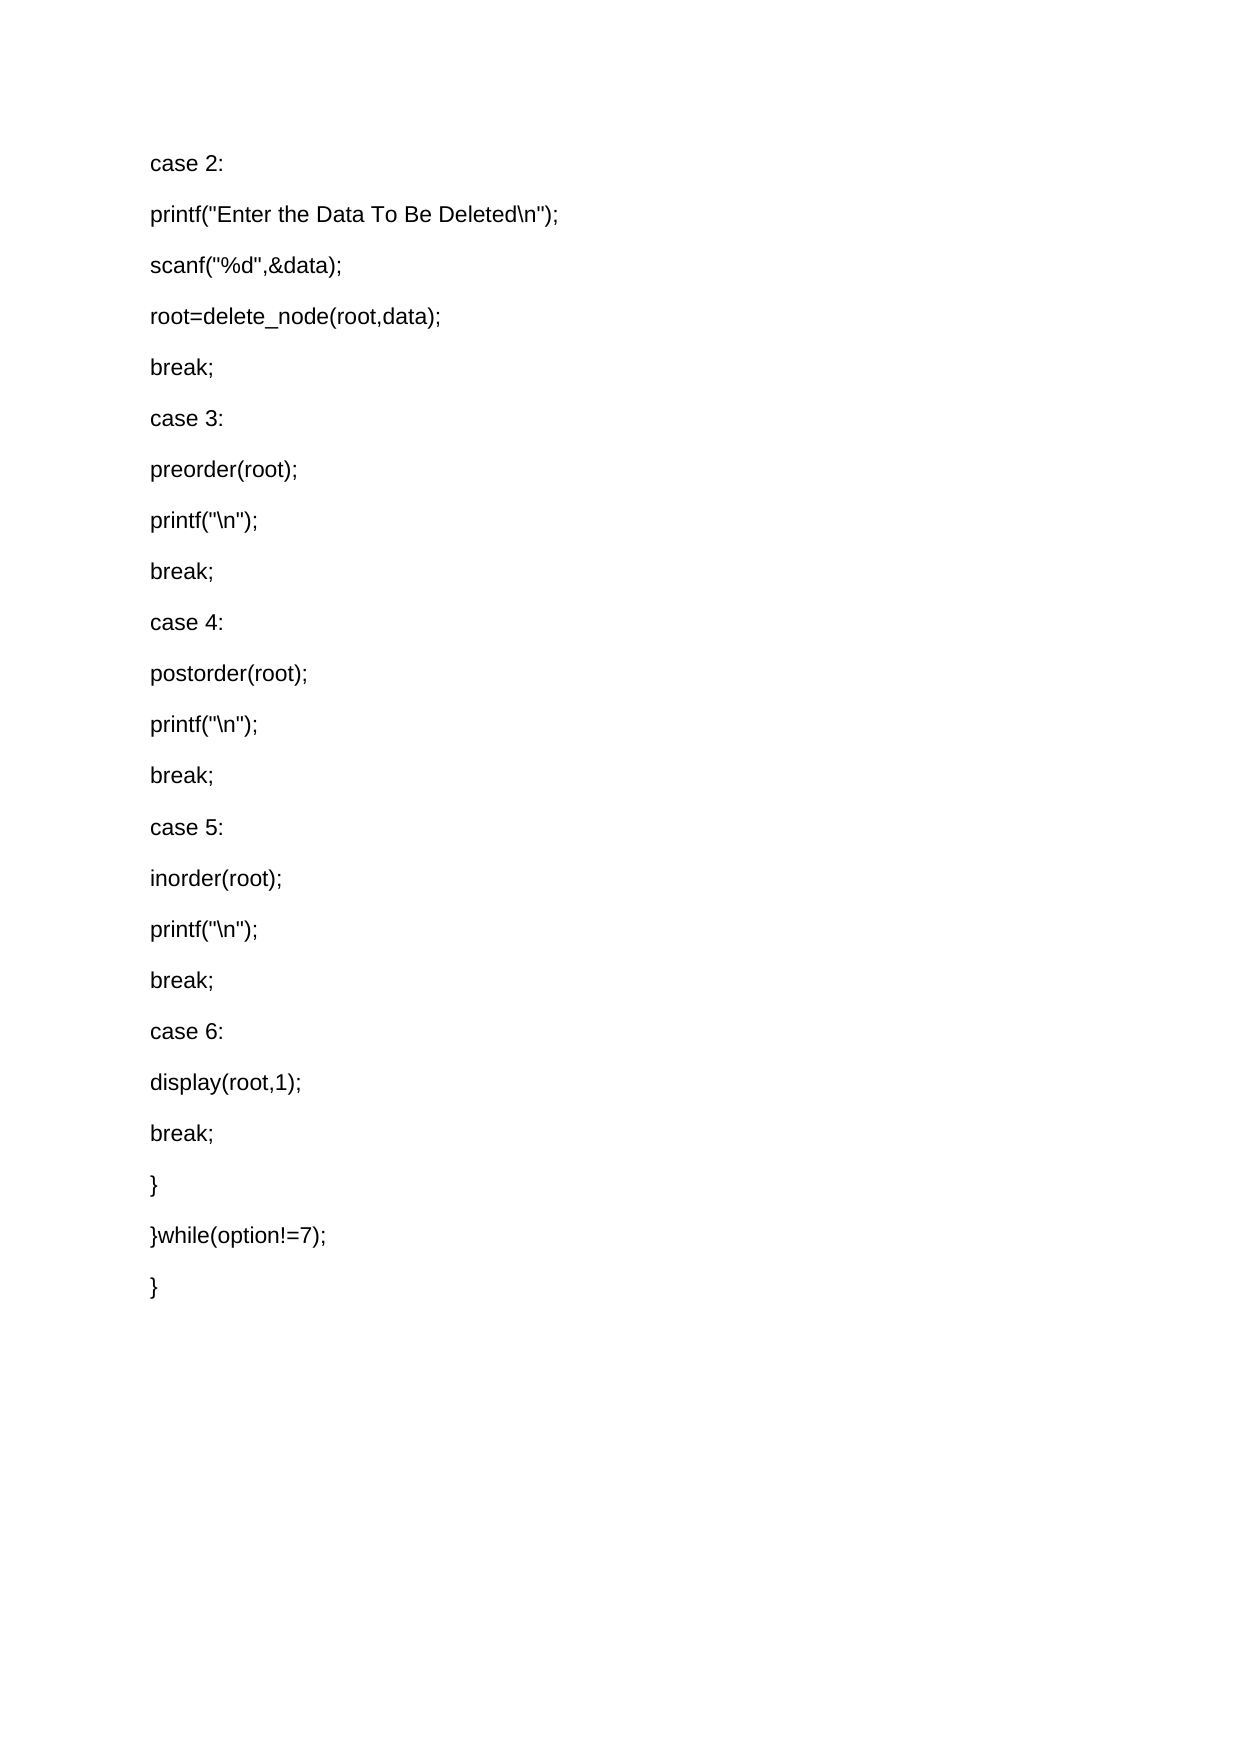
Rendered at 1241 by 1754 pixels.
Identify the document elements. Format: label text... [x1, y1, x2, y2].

text case 3: [150, 405, 1090, 432]
text display(root,1); [150, 1069, 1090, 1095]
text printf("\n"); [150, 711, 1090, 738]
text printf("\n"); [150, 507, 1090, 534]
text case 2: [150, 150, 1090, 176]
text } [150, 1273, 1090, 1299]
text } [150, 1171, 1090, 1197]
text root=delete_node(root,data); [150, 303, 1090, 329]
text case 5: [150, 813, 1090, 840]
text }while(option!=7); [150, 1222, 1090, 1248]
text case 4: [150, 609, 1090, 636]
text case 6: [150, 1018, 1090, 1044]
text break; [150, 558, 1090, 585]
text break; [150, 967, 1090, 993]
text break; [150, 1120, 1090, 1146]
text break; [150, 762, 1090, 789]
text printf("\n"); [150, 916, 1090, 942]
text break; [150, 354, 1090, 381]
text preorder(root); [150, 456, 1090, 483]
text scanf("%d",&data); [150, 252, 1090, 278]
text postorder(root); [150, 660, 1090, 687]
text printf("Enter the Data To Be Deleted\n"); [150, 201, 1090, 227]
text inorder(root); [150, 864, 1090, 891]
